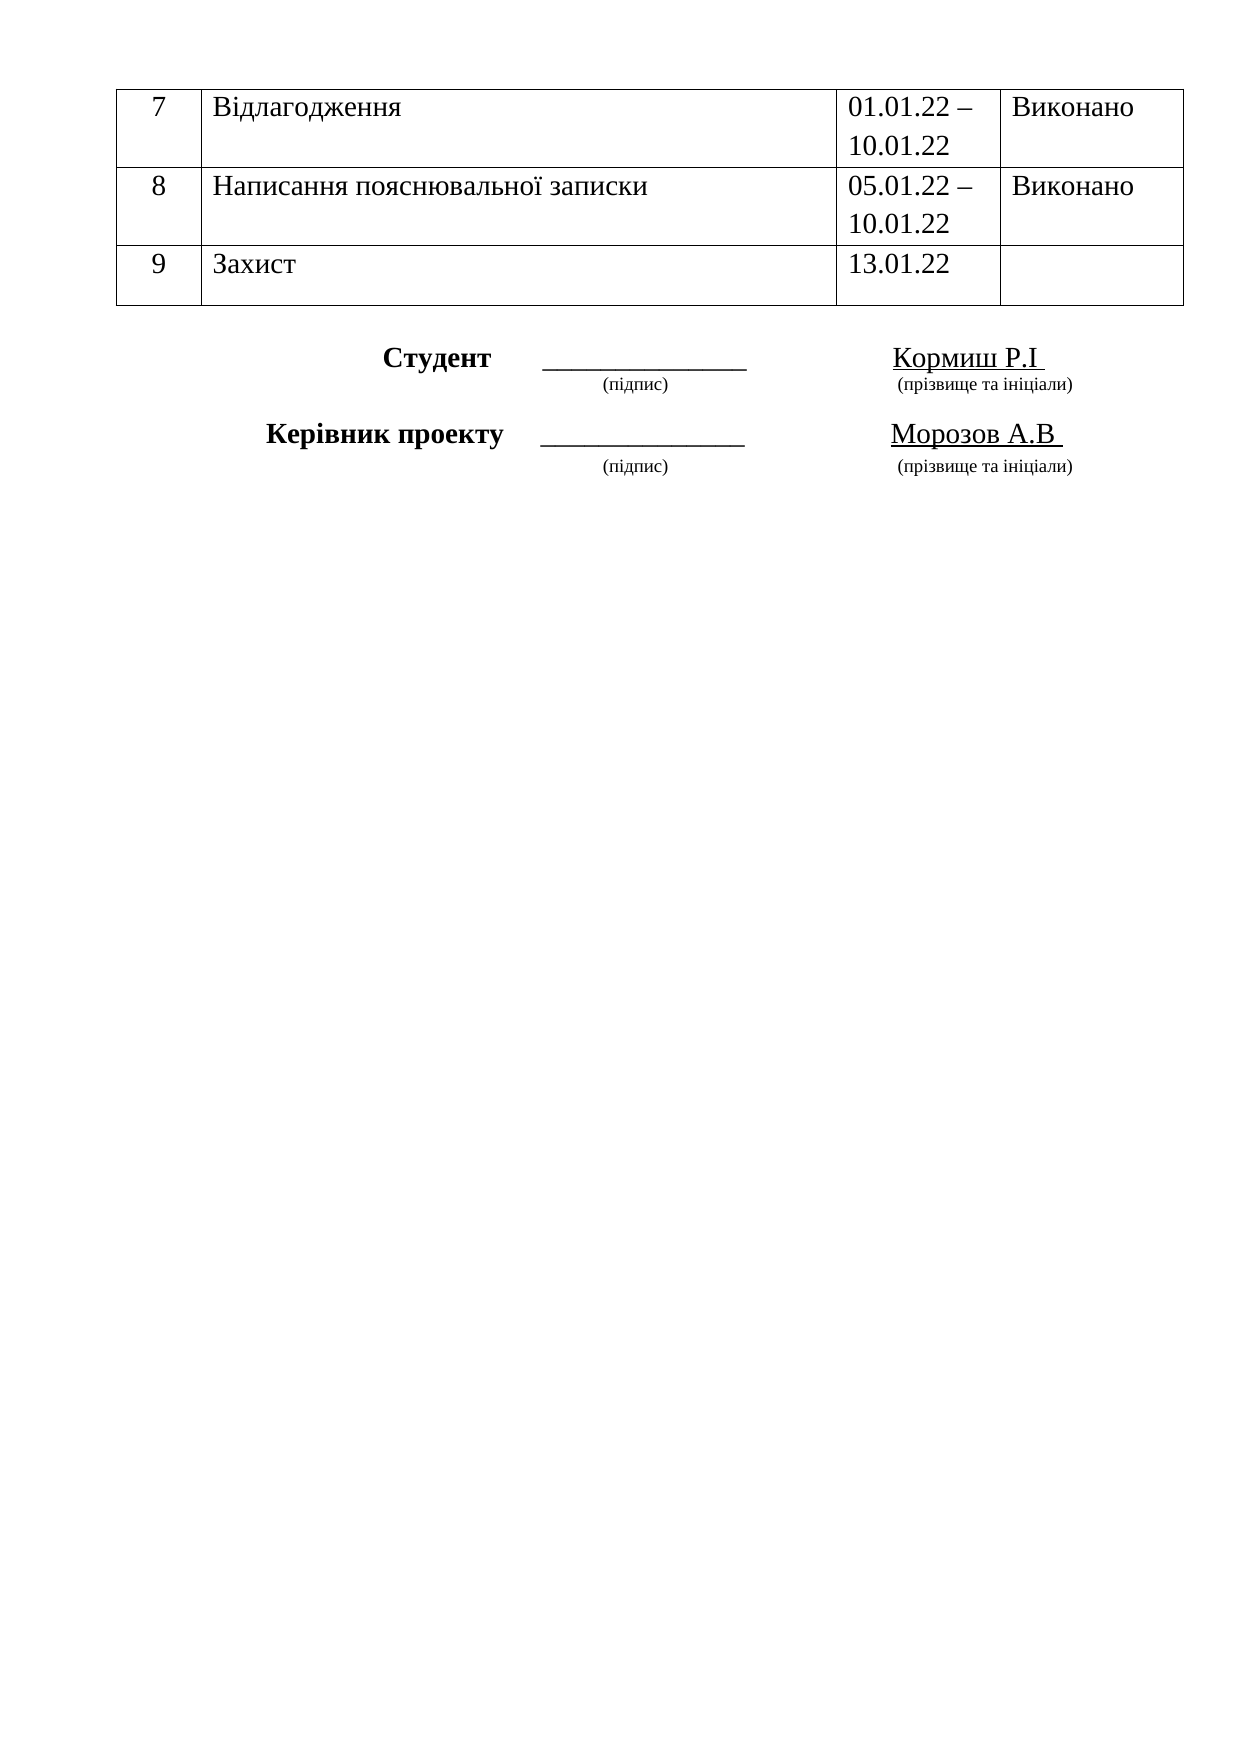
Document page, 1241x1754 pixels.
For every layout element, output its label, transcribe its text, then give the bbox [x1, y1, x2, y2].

table_cell 01.01.22 – 10.01.22 [837, 90, 1000, 167]
table_cell Виконано [1001, 90, 1183, 167]
table_cell 9 [117, 246, 201, 305]
table_cell Написання пояснювальної записки [202, 168, 836, 245]
table_cell 7 [117, 90, 201, 167]
text (підпис) (прізвище та ініціали) [266, 373, 1152, 395]
table_cell Виконано [1001, 168, 1183, 245]
table_cell Захист [202, 246, 836, 305]
text Студент ______________ Кормиш Р.І [266, 340, 1152, 373]
text (підпис) (прізвище та ініціали) [266, 455, 1152, 477]
table_cell [1001, 246, 1183, 305]
table_cell Відлагодження [202, 90, 836, 167]
table_cell 13.01.22 [837, 246, 1000, 305]
table_cell 8 [117, 168, 201, 245]
table_cell 05.01.22 – 10.01.22 [837, 168, 1000, 245]
text Керівник проекту ______________ Морозов А.В [266, 416, 1152, 450]
